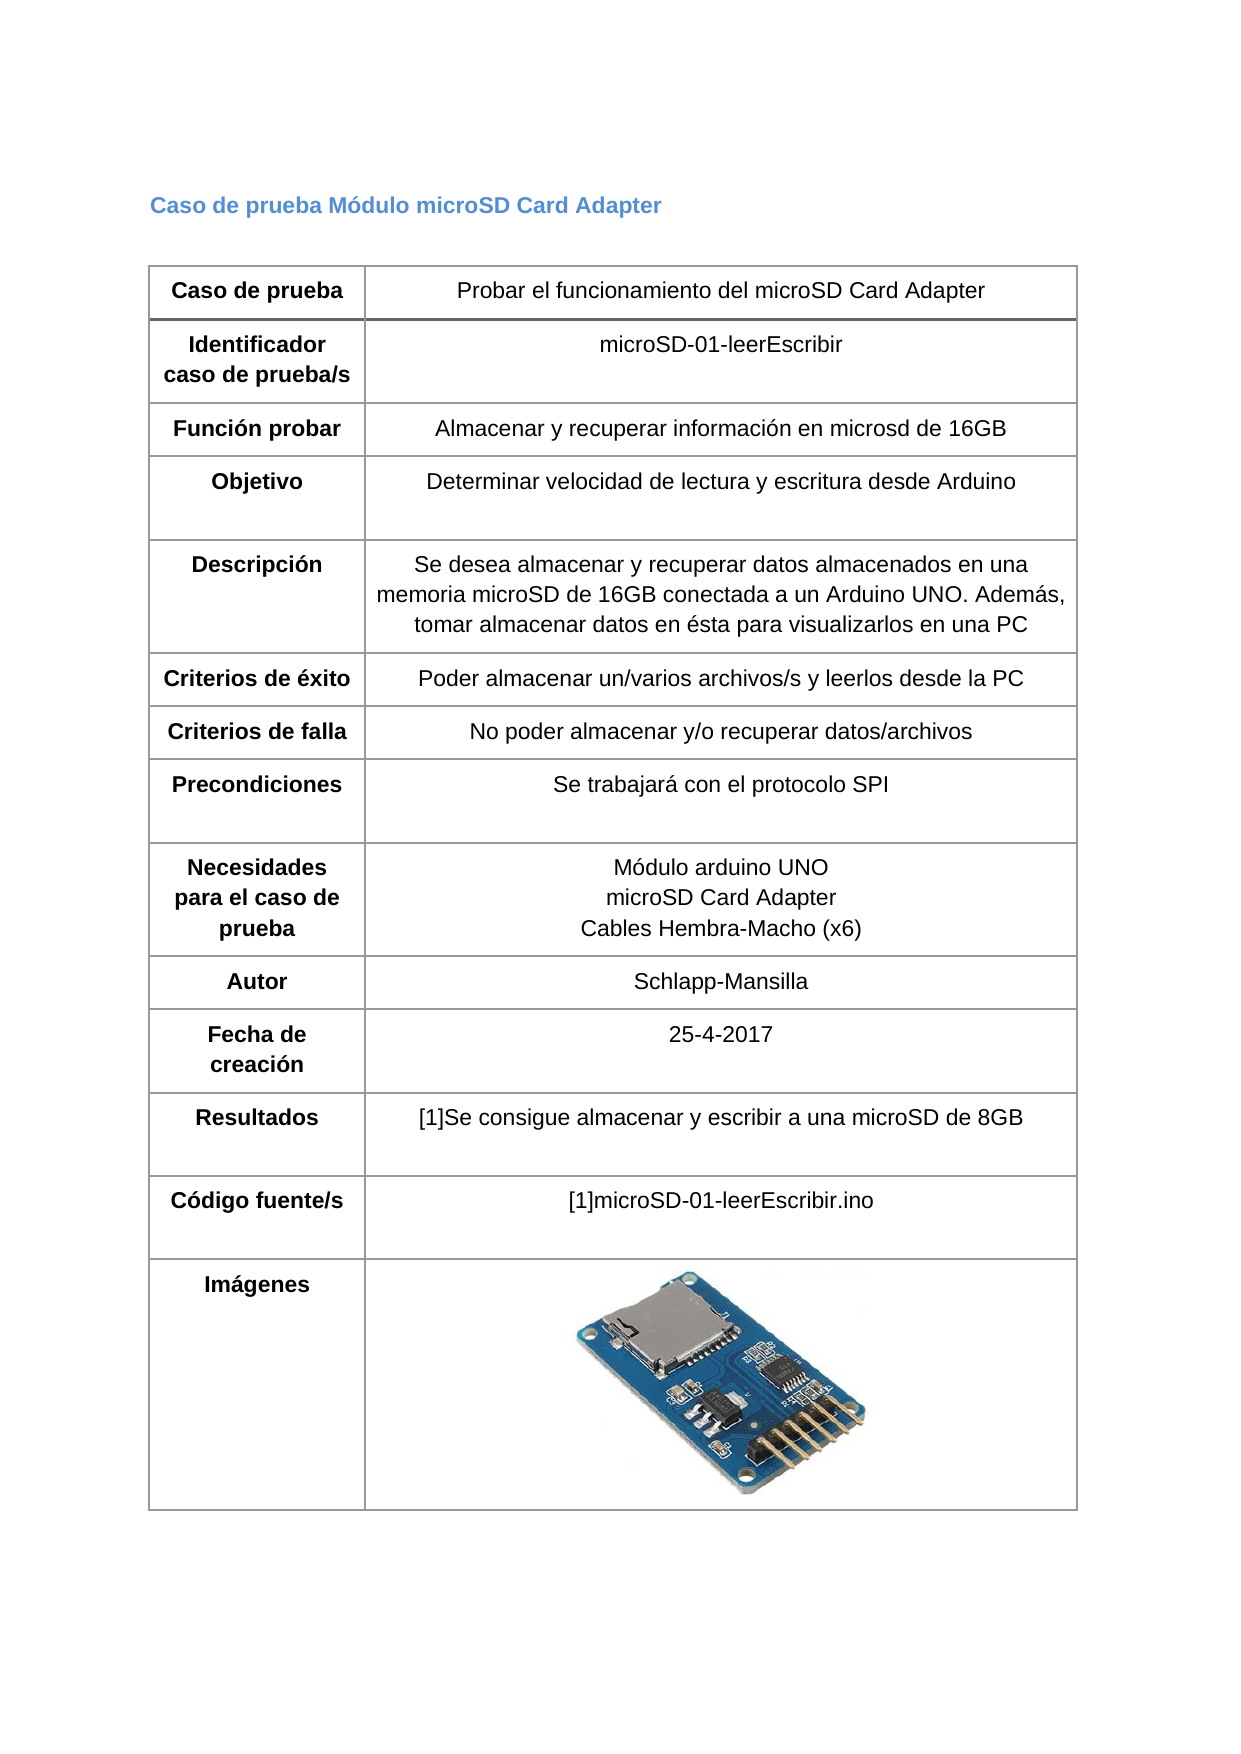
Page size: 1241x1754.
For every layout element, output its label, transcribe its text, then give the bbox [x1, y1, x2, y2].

table_cell [1]Se consigue almacenar y escribir a una microSD de 8GB [366, 1094, 1076, 1175]
table_cell Autor [150, 957, 364, 1008]
table_cell Determinar velocidad de lectura y escritura desde Arduino [366, 457, 1076, 538]
table_cell Criterios de éxito [150, 654, 364, 705]
table_cell Schlapp-Mansilla [366, 957, 1076, 1008]
table_cell Función probar [150, 404, 364, 455]
table_cell Fecha de creación [150, 1010, 364, 1092]
table_cell Necesidades para el caso de prueba [150, 844, 364, 955]
table_cell [366, 1260, 1076, 1509]
table_cell Identificador caso de prueba/s [150, 321, 364, 402]
table_cell Código fuente/s [150, 1177, 364, 1258]
subtitle Caso de prueba Módulo microSD Card Adapter [150, 192, 1090, 218]
table_cell Se trabajará con el protocolo SPI [366, 760, 1076, 842]
table_cell Se desea almacenar y recuperar datos almacenados en una memoria microSD de 16GB conectada a un Arduino UNO. Además, tomar almacenar datos en ésta para visualizarlos en una PC [366, 541, 1076, 652]
table_cell [1]microSD-01-leerEscribir.ino [366, 1177, 1076, 1258]
table_cell 25-4-2017 [366, 1010, 1076, 1092]
table_cell Precondiciones [150, 760, 364, 842]
picture [541, 1270, 901, 1495]
table_cell Objetivo [150, 457, 364, 538]
table_cell Criterios de falla [150, 707, 364, 758]
table_header Probar el funcionamiento del microSD Card Adapter [366, 267, 1076, 318]
table_cell Almacenar y recuperar información en microsd de 16GB [366, 404, 1076, 455]
table_cell Módulo arduino UNO microSD Card Adapter Cables Hembra-Macho (x6) [366, 844, 1076, 955]
table_cell Resultados [150, 1094, 364, 1175]
table_cell microSD-01-leerEscribir [366, 321, 1076, 402]
table_header Caso de prueba [150, 267, 364, 318]
table_cell Imágenes [150, 1260, 364, 1509]
table_cell No poder almacenar y/o recuperar datos/archivos [366, 707, 1076, 758]
table_cell Poder almacenar un/varios archivos/s y leerlos desde la PC [366, 654, 1076, 705]
table_cell Descripción [150, 541, 364, 652]
